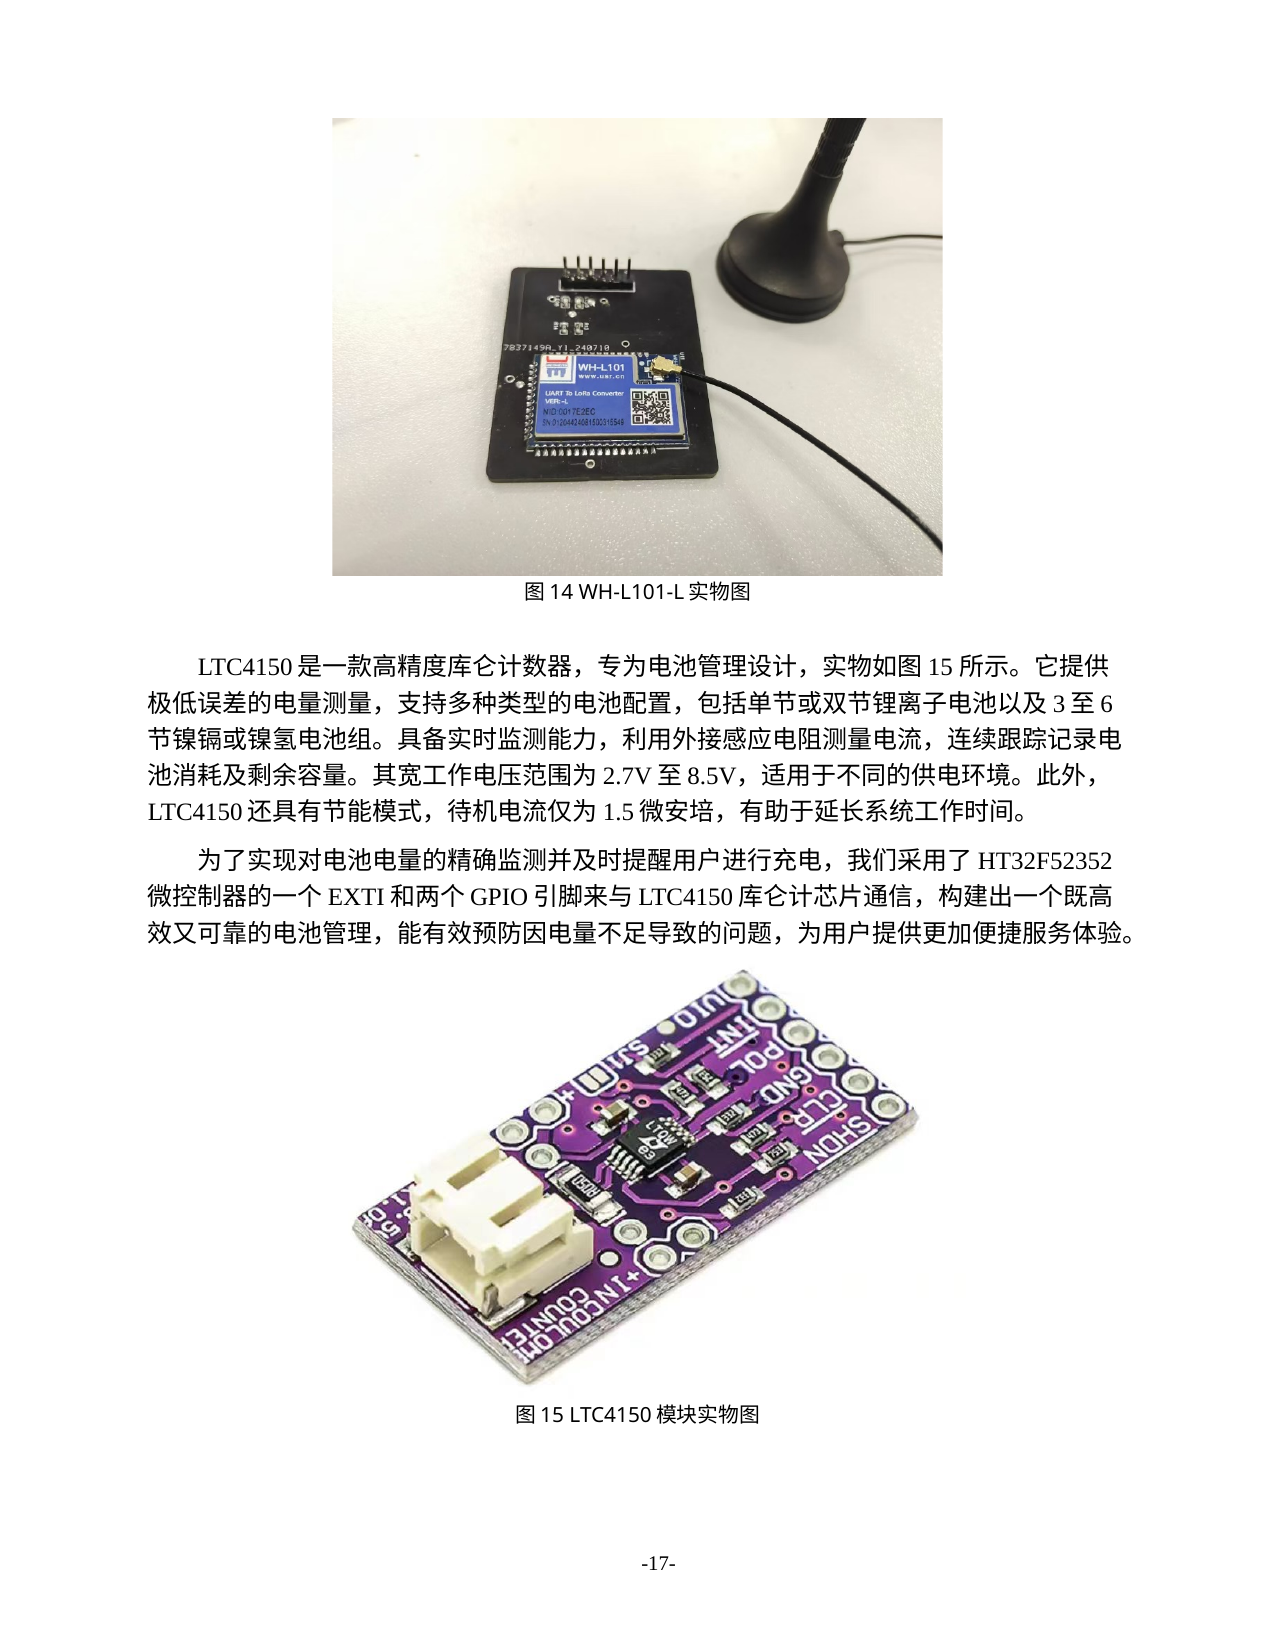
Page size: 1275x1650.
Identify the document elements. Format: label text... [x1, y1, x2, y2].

picture [281, 949, 994, 1399]
picture [332, 118, 943, 576]
text LTC4150是一款高精度库仑计数器，专为电池管理设计，实物如图15 所示。它提供极低误差的电量测量，支持多种类型的电池配置，包括单节或双节锂离子电池以及3至6节镍镉或镍氢电池组。具备实时监测能力，利用外接感应电阻测量电流，连续跟踪记录电池消耗及剩余容量。其宽工作电压范围为2.7V至8.5V，适用于不同的供电环境。此外，LTC4150还具有节能模式，待机电流仅为1.5微安培，有助于延长系统工作时间。 [148, 647, 1127, 828]
text 为了实现对电池电量的精确监测并及时提醒用户进行充电，我们采用了HT32F52352微控制器的一个EXTI和两个GPIO引脚来与LTC4150库仑计芯片通信，构建出一个既高效又可靠的电池管理，能有效预防因电量不足导致的问题，为用户提供更加便捷服务体验。 [148, 841, 1127, 949]
text 图14 WH-L101-L实物图 [148, 576, 1127, 606]
text 图15 LTC4150模块实物图 [148, 1398, 1127, 1428]
